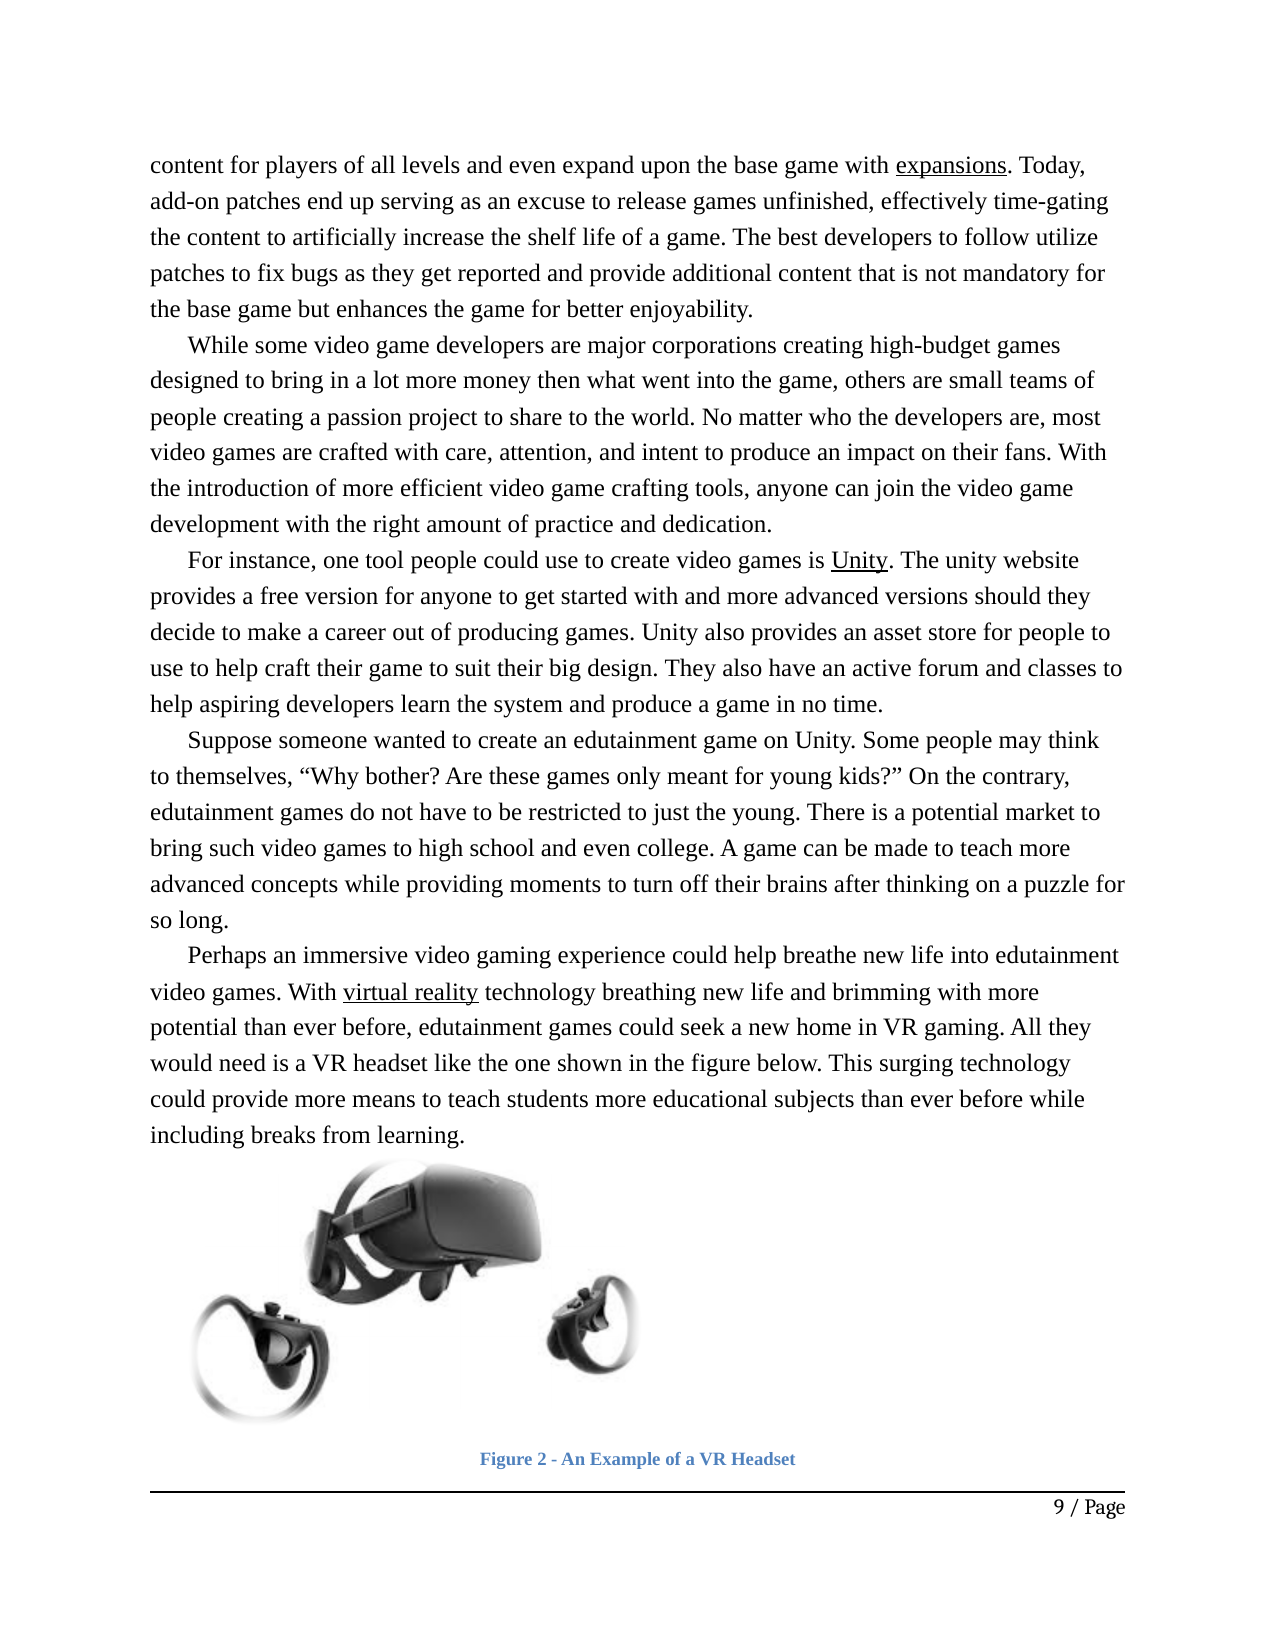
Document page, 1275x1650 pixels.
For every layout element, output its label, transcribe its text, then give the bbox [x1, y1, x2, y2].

picture [217, 1186, 613, 1398]
text Suppose someone wanted to create an edutainment game on Unity. Some people may think to themselves, “Why bother? Are these games only meant for young kids?” On the contrary, edutainment games do not have to be restricted to just the young. There is a potential market to bring such video games to high school and even college. A game can be made to teach more advanced concepts while providing moments to turn off their brains after thinking on a puzzle for so long. [150, 725, 1125, 933]
text For instance, one tool people could use to create video games is Unity. The unity website provides a free version for anyone to get started with and more advanced versions should they decide to make a career out of producing games. Unity also provides an asset store for people to use to help craft their game to suit their big design. They also have an active forum and classes to help aspiring developers learn the system and produce a game in no time. [150, 545, 1125, 718]
text While some video game developers are major corporations creating high-budget games designed to bring in a lot more money then what went into the game, others are small teams of people creating a passion project to share to the world. No matter who the developers are, most video games are crafted with care, attention, and intent to produce an impact on their fans. With the introduction of more efficient video game crafting tools, anyone can join the video game development with the right amount of practice and dedication. [150, 330, 1125, 538]
text Perhaps an immersive video gaming experience could help breathe new life into edutainment video games. With virtual reality technology breathing new life and brimming with more potential than ever before, edutainment games could seek a new home in VR gaming. All they would need is a VR headset like the one shown in the figure below. This surging technology could provide more means to teach students more educational subjects than ever before while including breaks from learning. [150, 941, 1125, 1149]
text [150, 150, 1125, 322]
